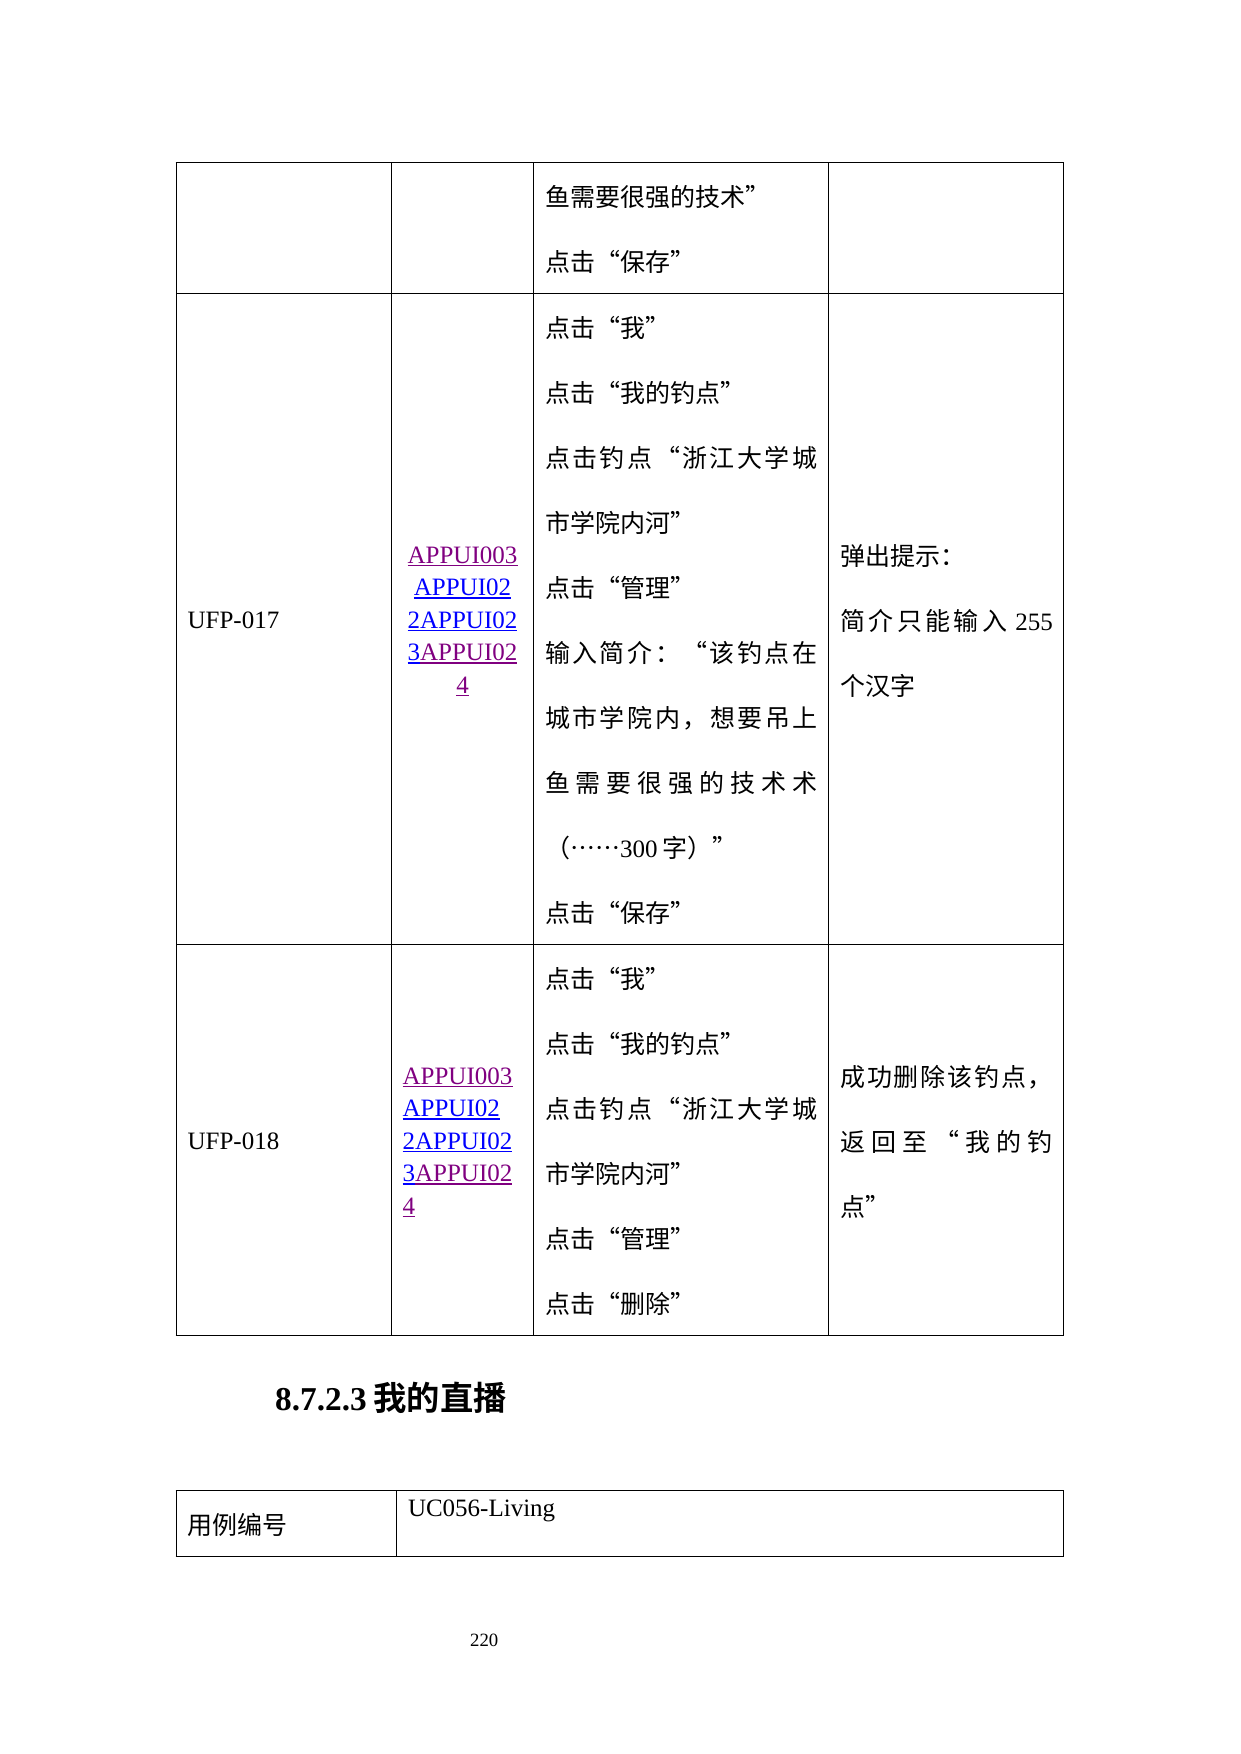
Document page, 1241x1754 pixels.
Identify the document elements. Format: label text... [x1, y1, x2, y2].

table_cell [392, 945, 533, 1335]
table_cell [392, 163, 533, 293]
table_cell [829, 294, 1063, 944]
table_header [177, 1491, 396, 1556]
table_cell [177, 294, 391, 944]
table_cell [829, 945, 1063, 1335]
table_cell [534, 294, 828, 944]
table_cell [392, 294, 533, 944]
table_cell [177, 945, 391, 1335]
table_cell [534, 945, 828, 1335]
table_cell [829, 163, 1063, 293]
subtitle 8.7.2.3我的直播 [231, 1363, 1053, 1428]
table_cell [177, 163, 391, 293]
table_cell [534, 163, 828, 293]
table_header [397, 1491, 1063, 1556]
